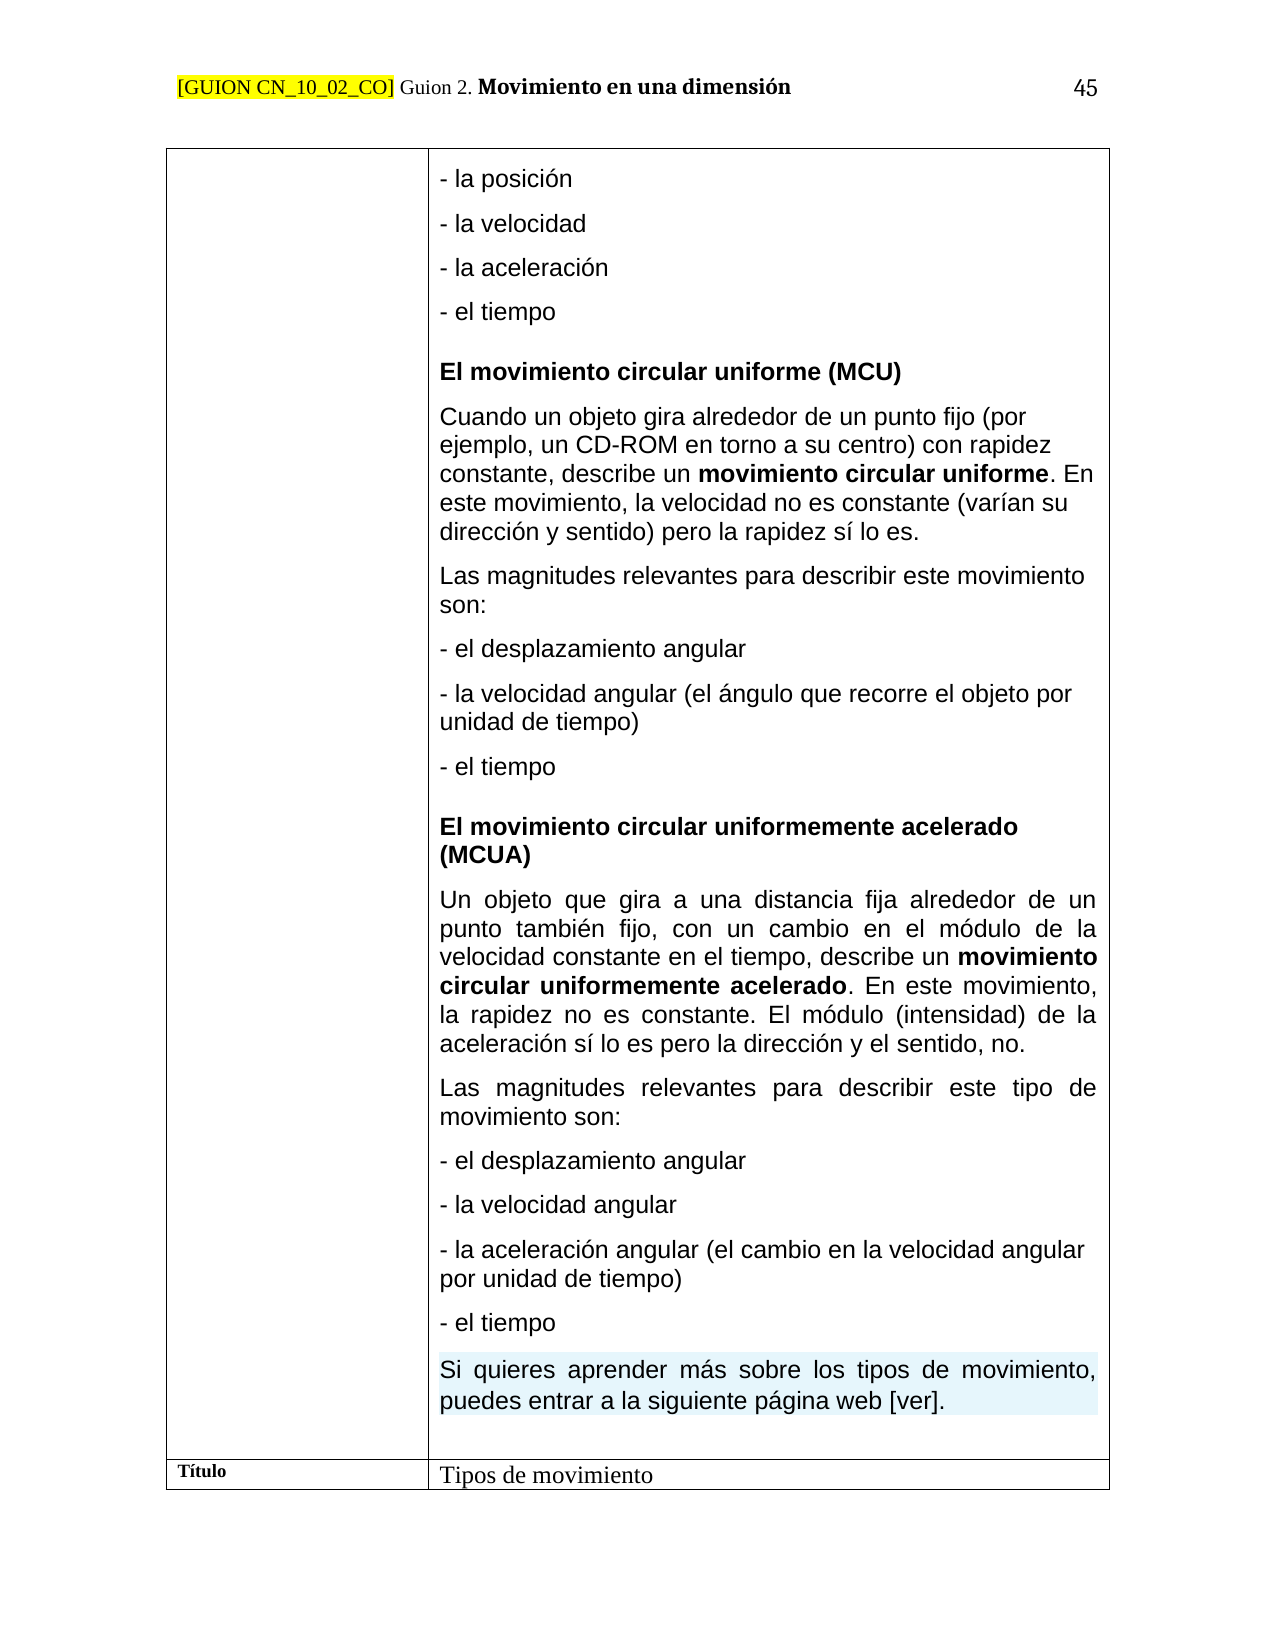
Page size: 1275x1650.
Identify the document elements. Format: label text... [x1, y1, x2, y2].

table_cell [429, 149, 1109, 1459]
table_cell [167, 149, 428, 1459]
table_cell Título [167, 1460, 428, 1489]
table_cell Tipos de movimiento [429, 1460, 1109, 1489]
